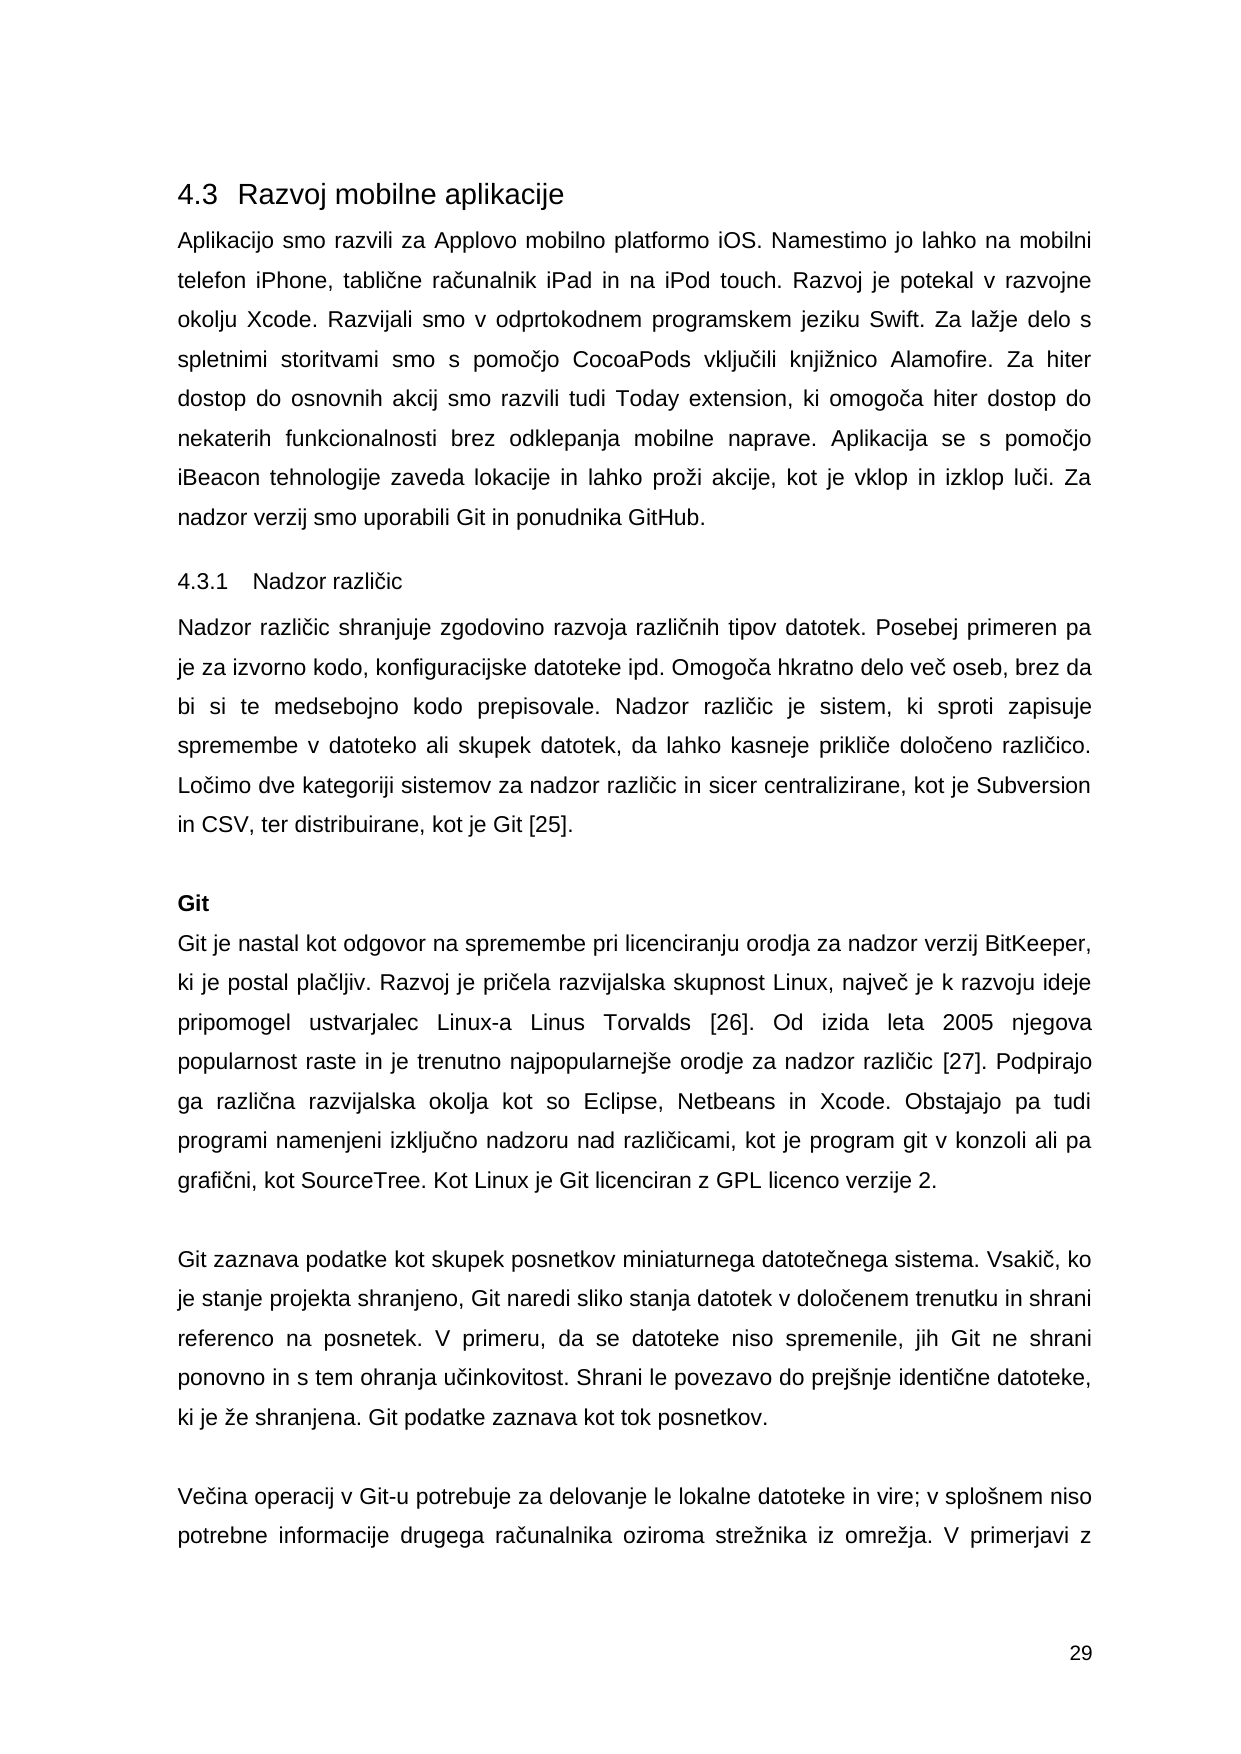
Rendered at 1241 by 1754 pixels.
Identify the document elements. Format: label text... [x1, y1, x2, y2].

text Git zaznava podatke kot skupek posnetkov miniaturnega datotečnega sistema. Vsakič, ko je stanje projekta shranjeno, Git naredi sliko stanja datotek v določenem trenutku in shrani referenco na posnetek. V primeru, da se datoteke niso spremenile, jih Git ne shrani ponovno in s tem ohranja učinkovitost. Shrani le povezavo do prejšnje identične datoteke, ki je že shranjena. Git podatke zaznava kot tok posnetkov. [177, 1246, 1092, 1430]
subtitle Nadzor različic [177, 568, 1092, 595]
subtitle Razvoj mobilne aplikacije [177, 177, 1092, 211]
text Nadzor različic shranjuje zgodovino razvoja različnih tipov datotek. Posebej primeren pa je za izvorno kodo, konfiguracijske datoteke ipd. Omogoča hkratno delo več oseb, brez da bi si te medsebojno kodo prepisovale. Nadzor različic je sistem, ki sproti zapisuje spremembe v datoteko ali skupek datotek, da lahko kasneje prikliče določeno različico. Ločimo dve kategoriji sistemov za nadzor različic in sicer centralizirane, kot je Subversion in CSV, ter distribuirane, kot je Git [25]. [177, 614, 1092, 838]
text Aplikacijo smo razvili za Applovo mobilno platformo iOS. Namestimo jo lahko na mobilni telefon iPhone, tablične računalnik iPad in na iPod touch. Razvoj je potekal v razvojne okolju Xcode. Razvijali smo v odprtokodnem programskem jeziku Swift. Za lažje delo s spletnimi storitvami smo s pomočjo CocoaPods vključili knjižnico Alamofire. Za hiter dostop do osnovnih akcij smo razvili tudi Today extension, ki omogoča hiter dostop do nekaterih funkcionalnosti brez odklepanja mobilne naprave. Aplikacija se s pomočjo iBeacon tehnologije zaveda lokacije in lahko proži akcije, kot je vklop in izklop luči. Za nadzor verzij smo uporabili Git in ponudnika GitHub. [177, 227, 1092, 530]
text Git [177, 890, 1092, 917]
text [177, 1483, 1092, 1548]
text Git je nastal kot odgovor na spremembe pri licenciranju orodja za nadzor verzij BitKeeper, ki je postal plačljiv. Razvoj je pričela razvijalska skupnost Linux, največ je k razvoju ideje pripomogel ustvarjalec Linux-a Linus Torvalds [26]. Od izida leta 2005 njegova popularnost raste in je trenutno najpopularnejše orodje za nadzor različic [27]. Podpirajo ga različna razvijalska okolja kot so Eclipse, Netbeans in Xcode. Obstajajo pa tudi programi namenjeni izključno nadzoru nad različicami, kot je program git v konzoli ali pa grafični, kot SourceTree. Kot Linux je Git licenciran z GPL licenco verzije 2. [177, 930, 1092, 1193]
